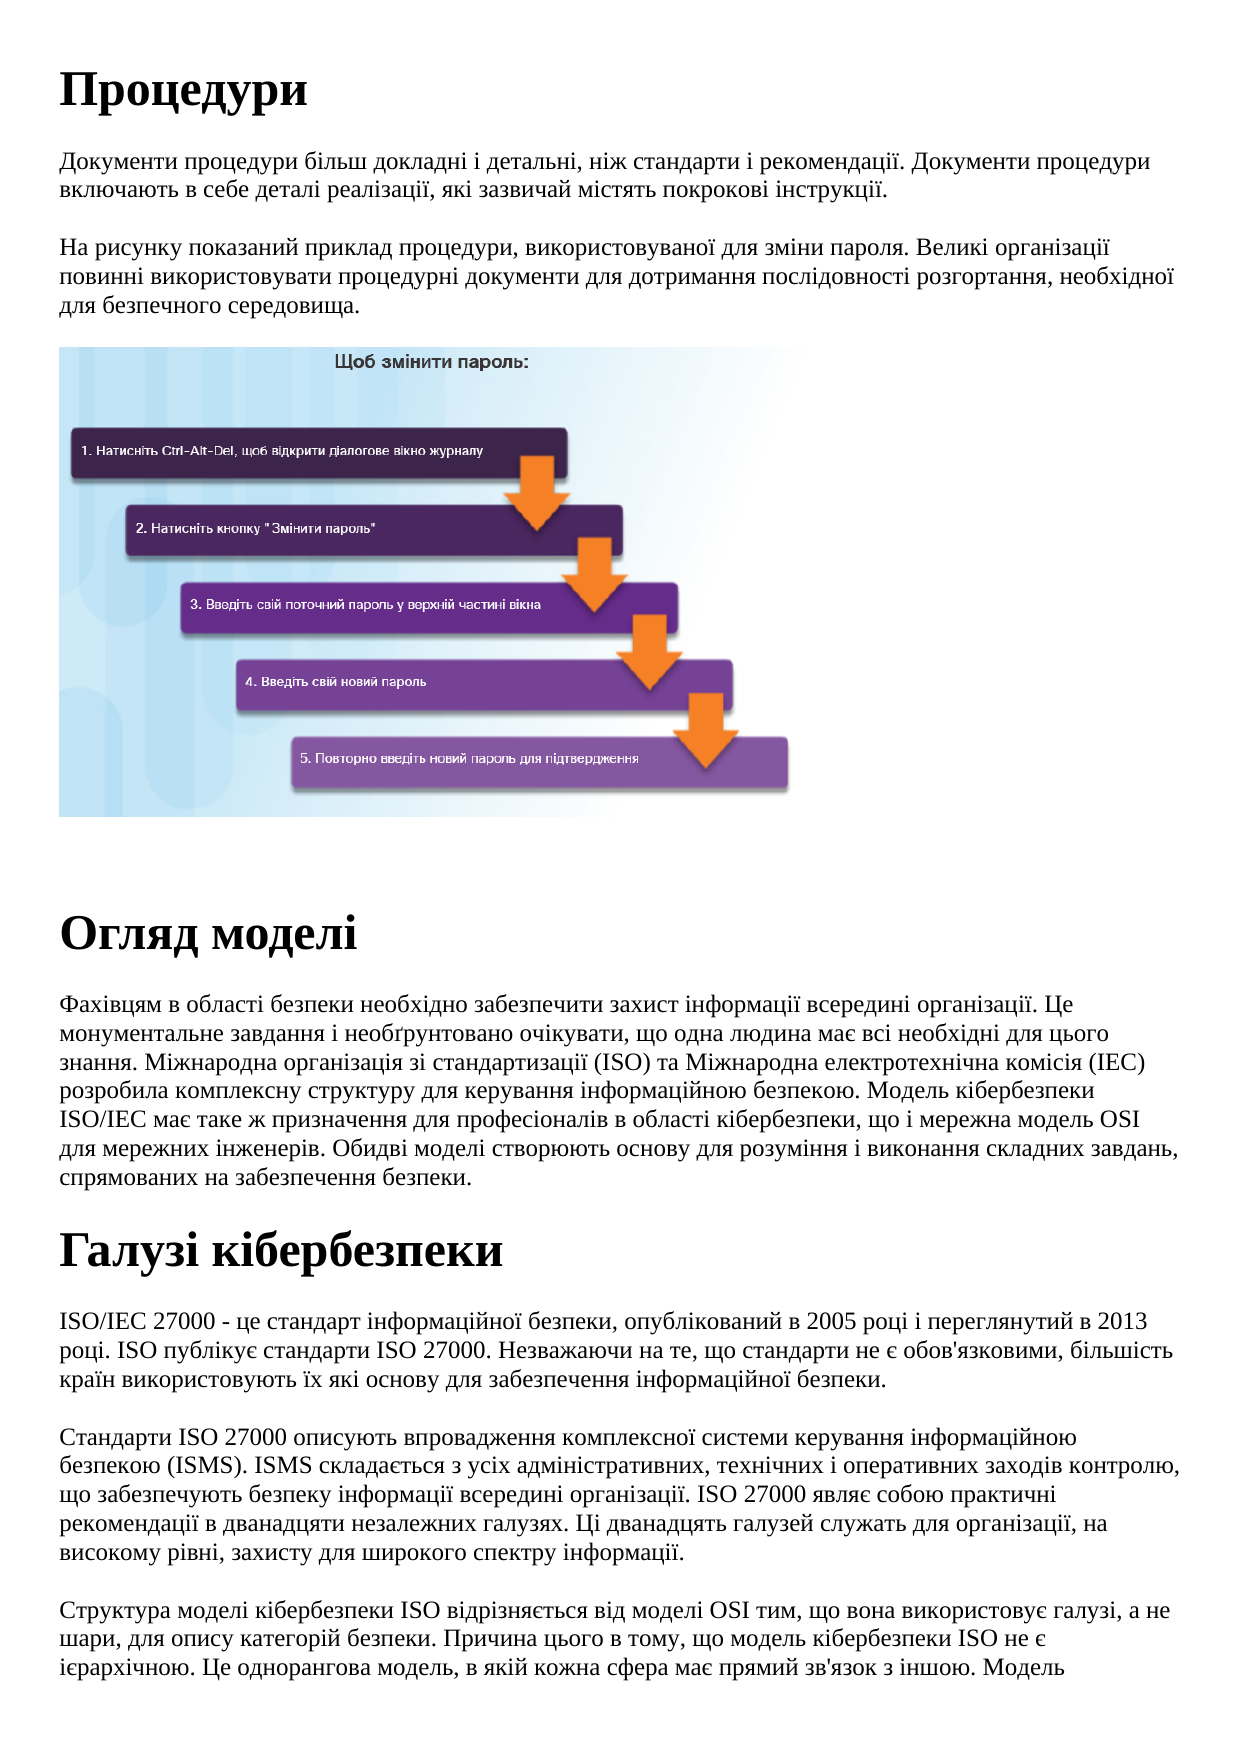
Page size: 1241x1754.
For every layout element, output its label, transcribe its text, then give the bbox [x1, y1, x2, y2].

text Процедури [59, 59, 1181, 117]
text ISO/IEC 27000 - це стандарт інформаційної безпеки, опублікований в 2005 році і переглянутий в 2013 році. ISO публікує стандарти ISO 27000. Незважаючи на те, що стандарти не є обов'язковими, більшість країн використовують їх які основу для забезпечення інформаційної безпеки. [59, 1306, 1181, 1393]
picture [59, 347, 813, 817]
text Фахівцям в області безпеки необхідно забезпечити захист інформації всередині організації. Це монументальне завдання і необґрунтовано очікувати, що одна людина має всі необхідні для цього знання. Міжнародна організація зі стандартизації (ISO) та Міжнародна електротехнічна комісія (IEC) розробила комплексну структуру для керування інформаційною безпекою. Модель кібербезпеки ISO/IEC має таке ж призначення для професіоналів в області кібербезпеки, що і мережна модель OSI для мережних інженерів. Обидві моделі створюють основу для розуміння і виконання складних завдань, спрямованих на забезпечення безпеки. [59, 989, 1181, 1191]
text Стандарти ISO 27000 описують впровадження комплексної системи керування інформаційною безпекою (ISMS). ISMS складається з усіх адміністративних, технічних і оперативних заходів контролю, що забезпечують безпеку інформації всередині організації. ISO 27000 являє собою практичні рекомендації в дванадцяти незалежних галузях. Ці дванадцять галузей служать для організації, на високому рівні, захисту для широкого спектру інформації. [59, 1422, 1181, 1566]
text Документи процедури більш докладні і детальні, ніж стандарти і рекомендації. Документи процедури включають в себе деталі реалізації, які зазвичай містять покрокові інструкції. [59, 146, 1181, 203]
text На рисунку показаний приклад процедури, використовуваної для зміни пароля. Великі організації повинні використовувати процедурні документи для дотримання послідовності розгортання, необхідної для безпечного середовища. [59, 232, 1181, 319]
text Галузі кібербезпеки [59, 1220, 1181, 1277]
text Огляд моделі [59, 903, 1181, 960]
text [59, 1595, 1181, 1681]
